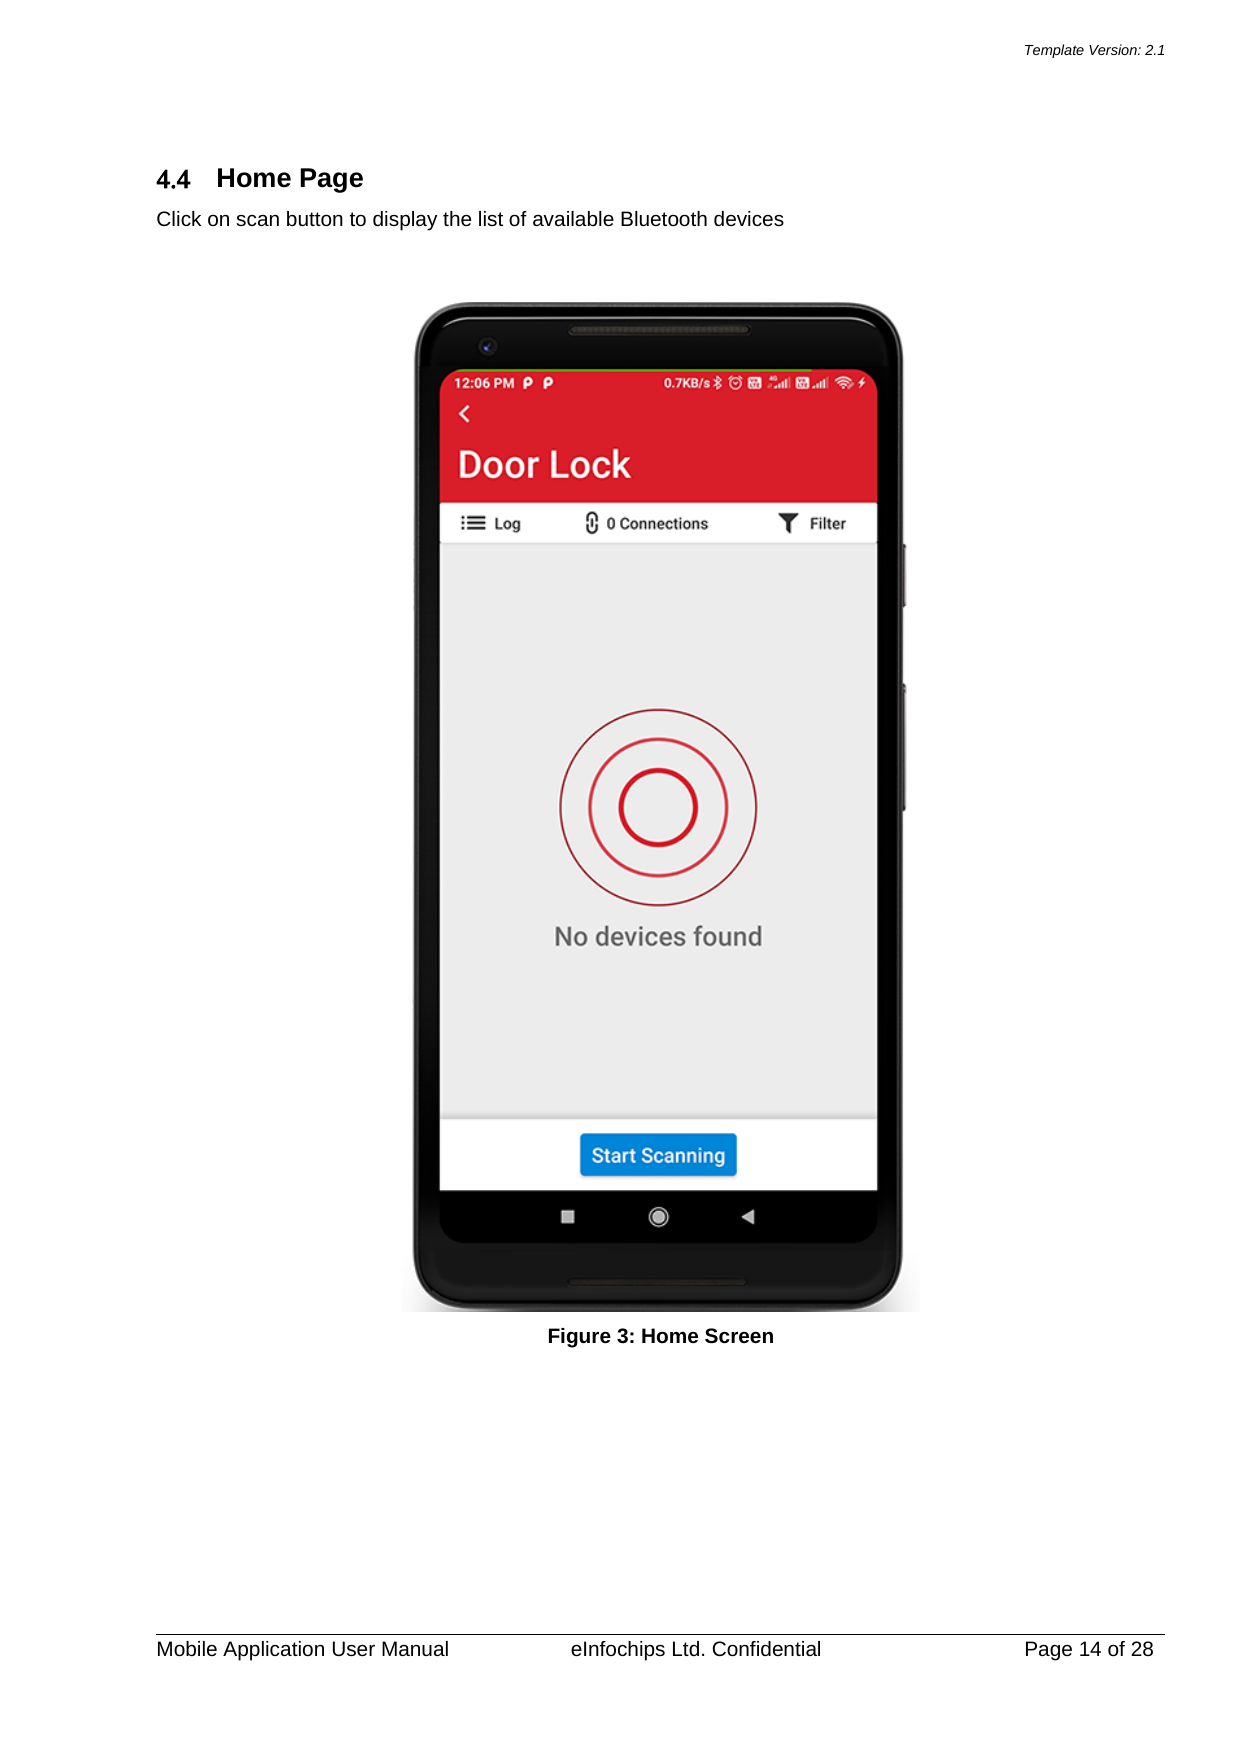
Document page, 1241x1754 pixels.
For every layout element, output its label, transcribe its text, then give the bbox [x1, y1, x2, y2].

picture [401, 302, 920, 1312]
text Click on scan button to display the list of available Bluetooth devices [156, 206, 1165, 230]
subtitle Home Page [156, 162, 1165, 194]
